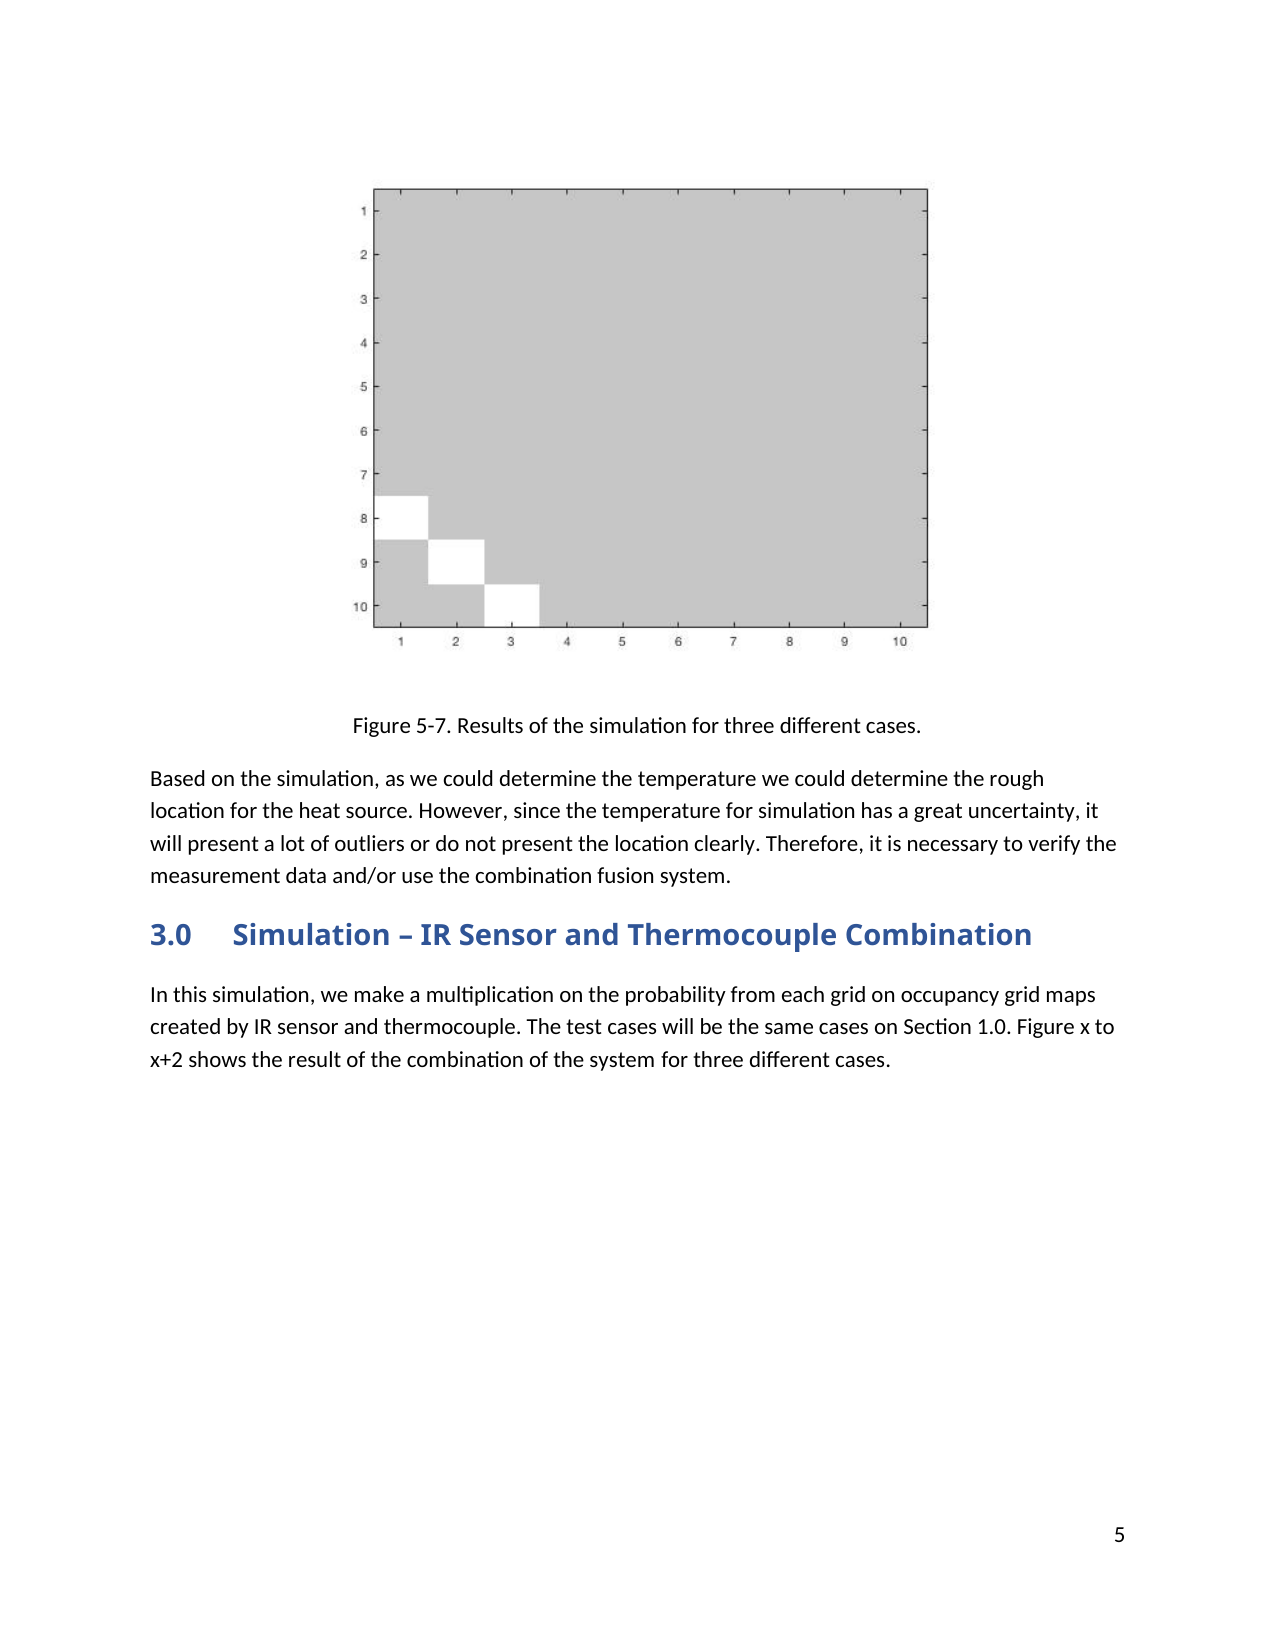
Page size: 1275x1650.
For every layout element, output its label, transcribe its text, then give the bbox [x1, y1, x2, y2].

list Simulation – IR Sensor and Thermocouple Combination [150, 914, 1125, 953]
text Based on the simulation, as we could determine the temperature we could determine the rough location for the heat source. However, since the temperature for simulation has a great uncertainty, it will present a lot of outliers or do not present the location clearly. Therefore, it is necessary to verify the measurement data and/or use the combination fusion system. [150, 764, 1125, 889]
picture [280, 150, 995, 687]
text Figure 5-7. Results of the simulation for three different cases. [150, 711, 1125, 739]
text In this simulation, we make a multiplication on the probability from each grid on occupancy grid maps created by IR sensor and thermocouple. The test cases will be the same cases on Section 1.0. Figure x to x+2 shows the result of the combination of the system for three different cases. [150, 980, 1125, 1073]
